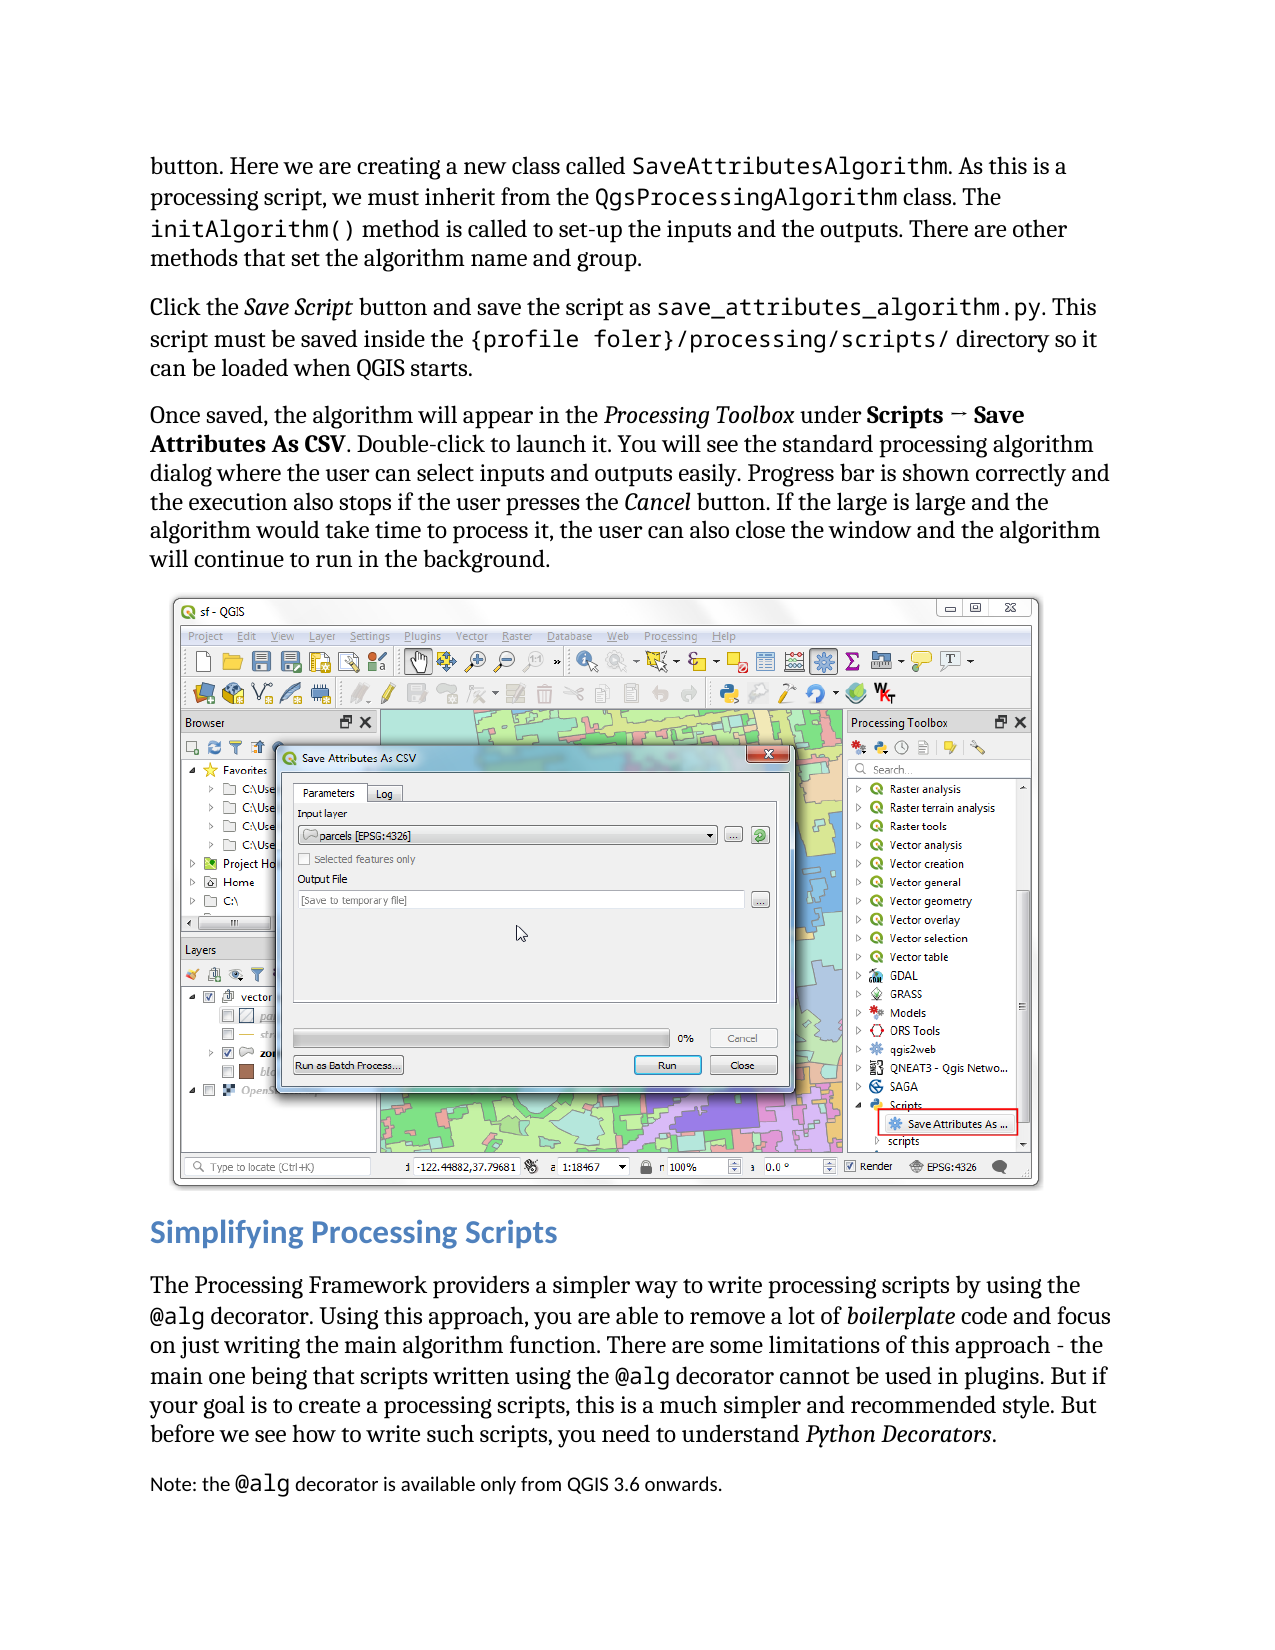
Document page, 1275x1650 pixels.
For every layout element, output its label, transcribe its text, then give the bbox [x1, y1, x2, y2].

text Once saved, the algorithm will appear in the Processing Toolbox under Scripts → Save Attributes As CSV. Double-click to launch it. You will see the standard processing algorithm dialog where the user can select inputs and outputs easily. Progress bar is shown correctly and the execution also stops if the user presses the Cancel button. If the large is large and the algorithm would take time to process it, the user can also close the window and the algorithm will continue to run in the background. [150, 401, 1125, 574]
subtitle Simplifying Processing Scripts [150, 1212, 1125, 1252]
text Click the Save Script button and save the script as save_attributes_algorithm.py. This script must be saved inside the {profile foler}/processing/scripts/ directory so it can be loaded when QGIS starts. [150, 291, 1125, 382]
text The Processing Framework providers a simpler way to write processing scripts by using the @alg decorator. Using this approach, you are able to remove a lot of boilerplate code and focus on just writing the main algorithm function. There are some limitations of this approach - the main one being that scripts written using the @alg decorator cannot be used in plugins. But if your goal is to create a processing scripts, this is a much simpler and recommended style. But before we see how to write such scripts, you need to understand Python Decorators. [150, 1271, 1125, 1448]
picture [168, 592, 1044, 1191]
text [150, 150, 1125, 272]
text Note: the @alg decorator is available only from QGIS 3.6 onwards. [150, 1467, 1125, 1498]
